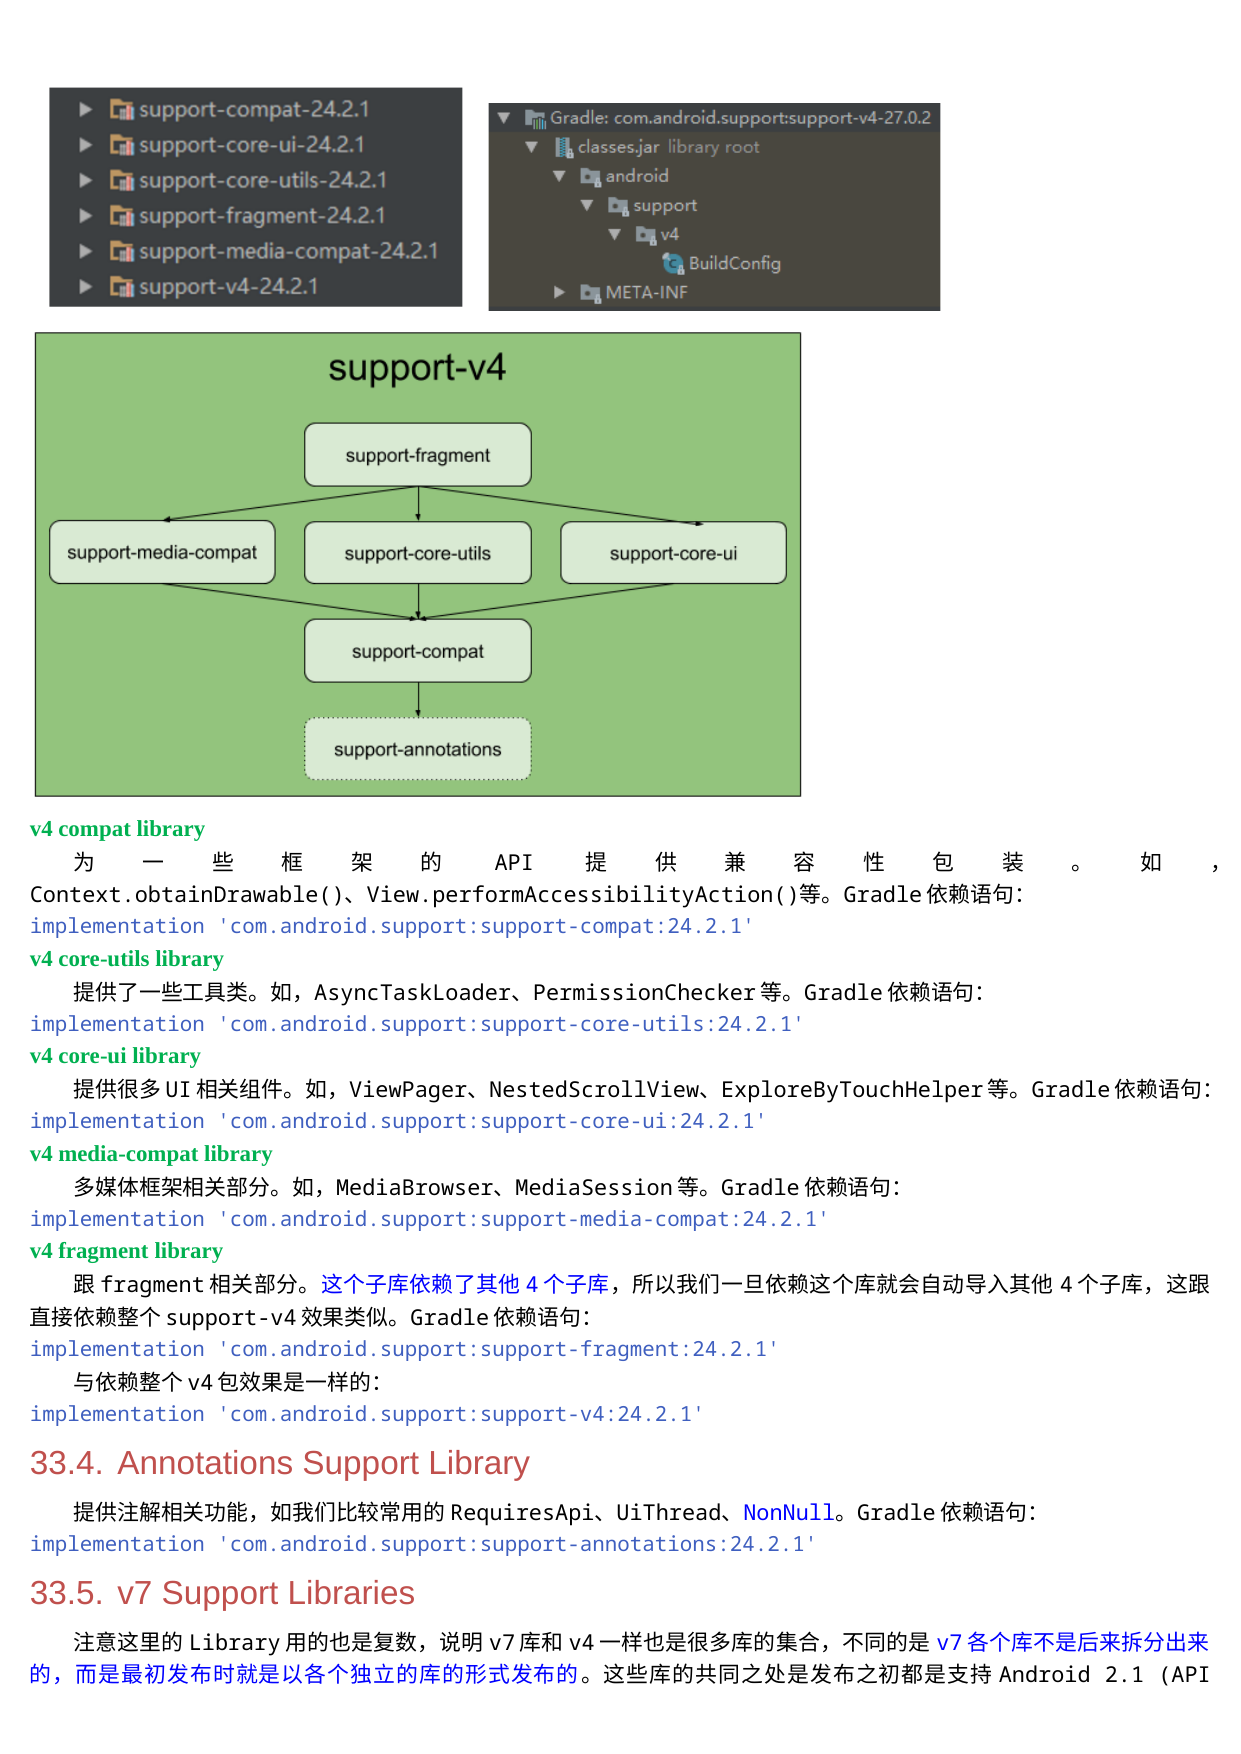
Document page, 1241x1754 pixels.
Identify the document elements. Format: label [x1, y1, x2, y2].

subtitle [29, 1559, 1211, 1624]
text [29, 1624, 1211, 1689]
picture [29, 324, 806, 804]
picture [42, 77, 463, 311]
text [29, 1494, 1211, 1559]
picture [488, 103, 941, 311]
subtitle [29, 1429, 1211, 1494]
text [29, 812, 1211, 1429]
